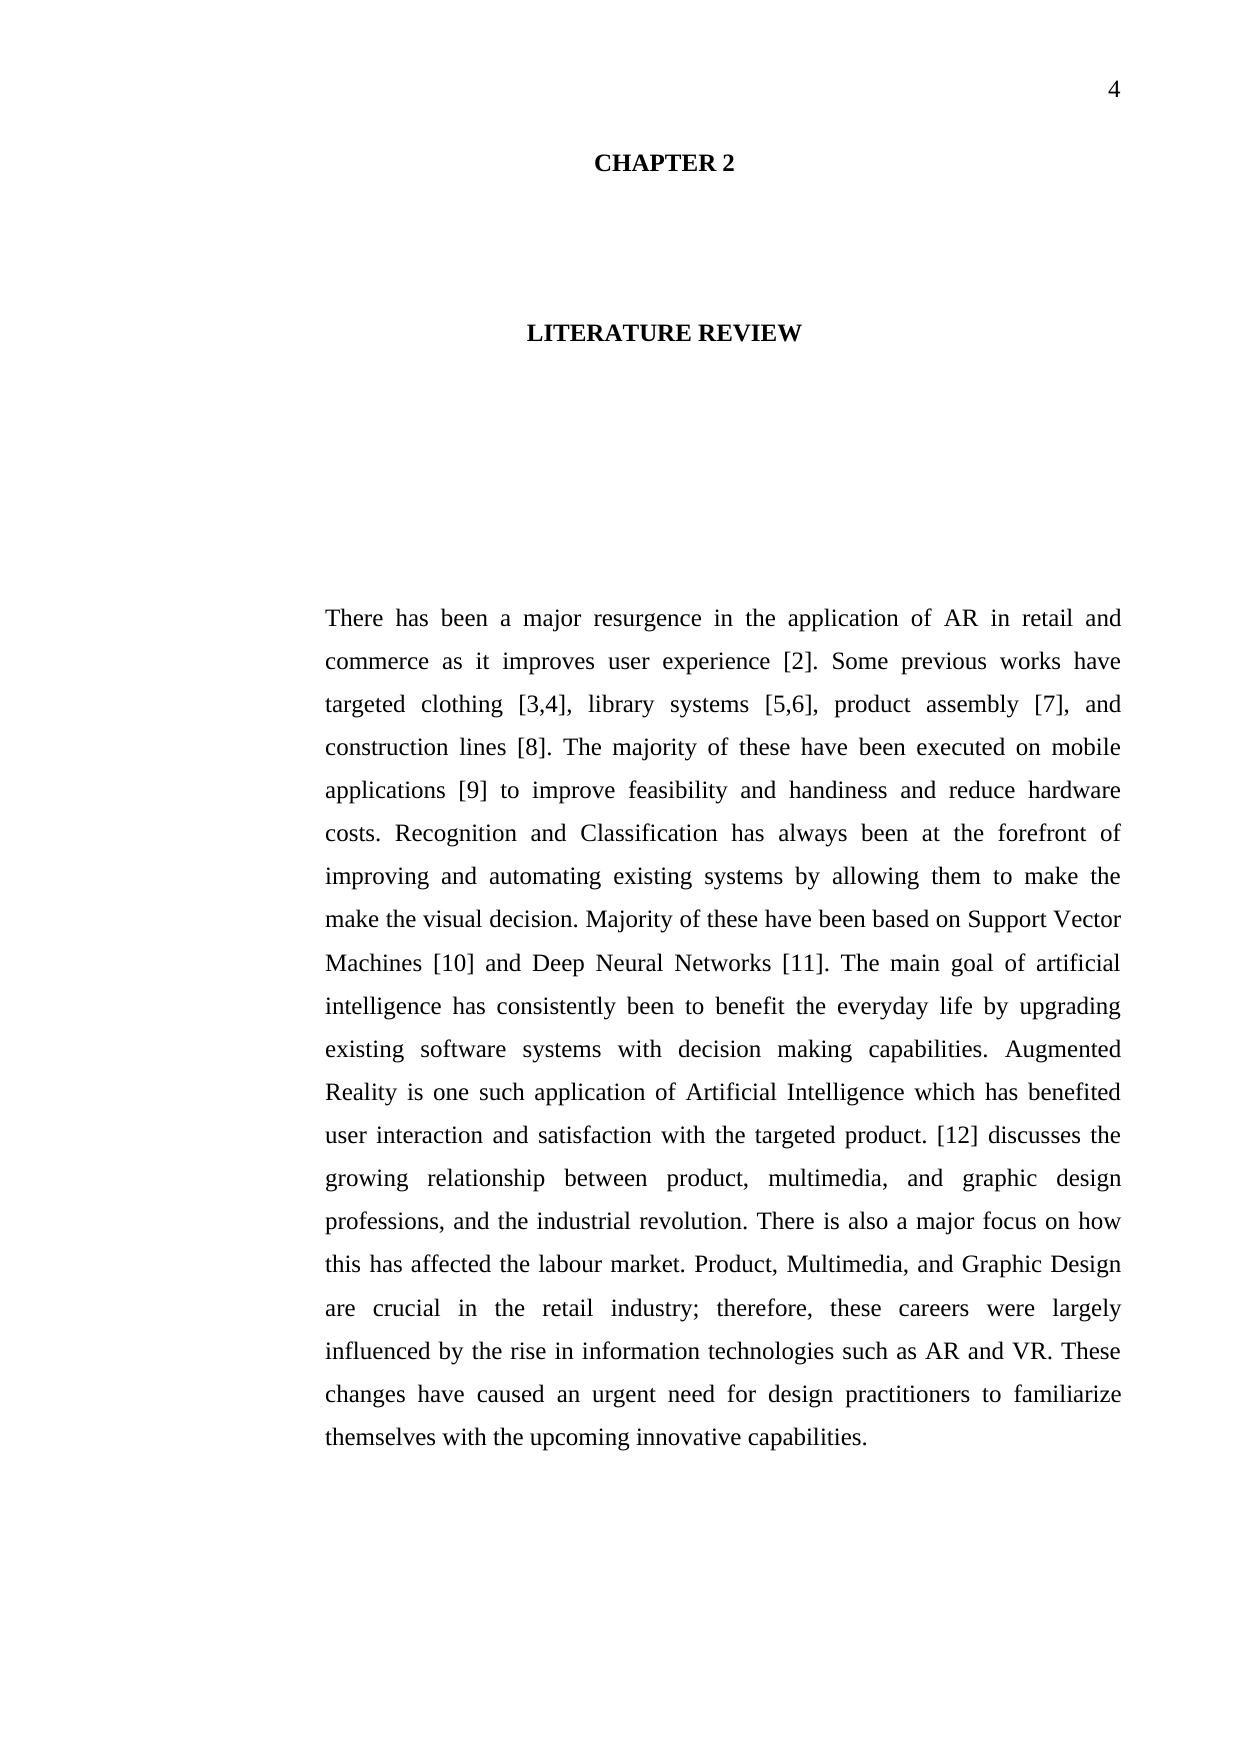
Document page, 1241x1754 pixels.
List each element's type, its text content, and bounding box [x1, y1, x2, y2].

text There has been a major resurgence in the application of AR in retail and commerce as it improves user experience [2]. Some previous works have targeted clothing [3,4], library systems [5,6], product assembly [7], and construction lines [8]. The majority of these have been executed on mobile applications [9] to improve feasibility and handiness and reduce hardware costs. Recognition and Classification has always been at the forefront of improving and automating existing systems by allowing them to make the make the visual decision. Majority of these have been based on Support Vector Machines [10] and Deep Neural Networks [11]. The main goal of artificial intelligence has consistently been to benefit the everyday life by upgrading existing software systems with decision making capabilities. Augmented Reality is one such application of Artificial Intelligence which has benefited user interaction and satisfaction with the targeted product. [12] discusses the growing relationship between product, multimedia, and graphic design professions, and the industrial revolution. There is also a major focus on how this has affected the labour market. Product, Multimedia, and Graphic Design are crucial in the retail industry; therefore, these careers were largely influenced by the rise in information technologies such as AR and VR. These changes have caused an urgent need for design practitioners to familiarize themselves with the upcoming innovative capabilities. [325, 603, 1122, 1451]
text LITERATURE REVIEW [207, 318, 1122, 347]
subtitle CHAPTER 2 [207, 148, 1122, 176]
